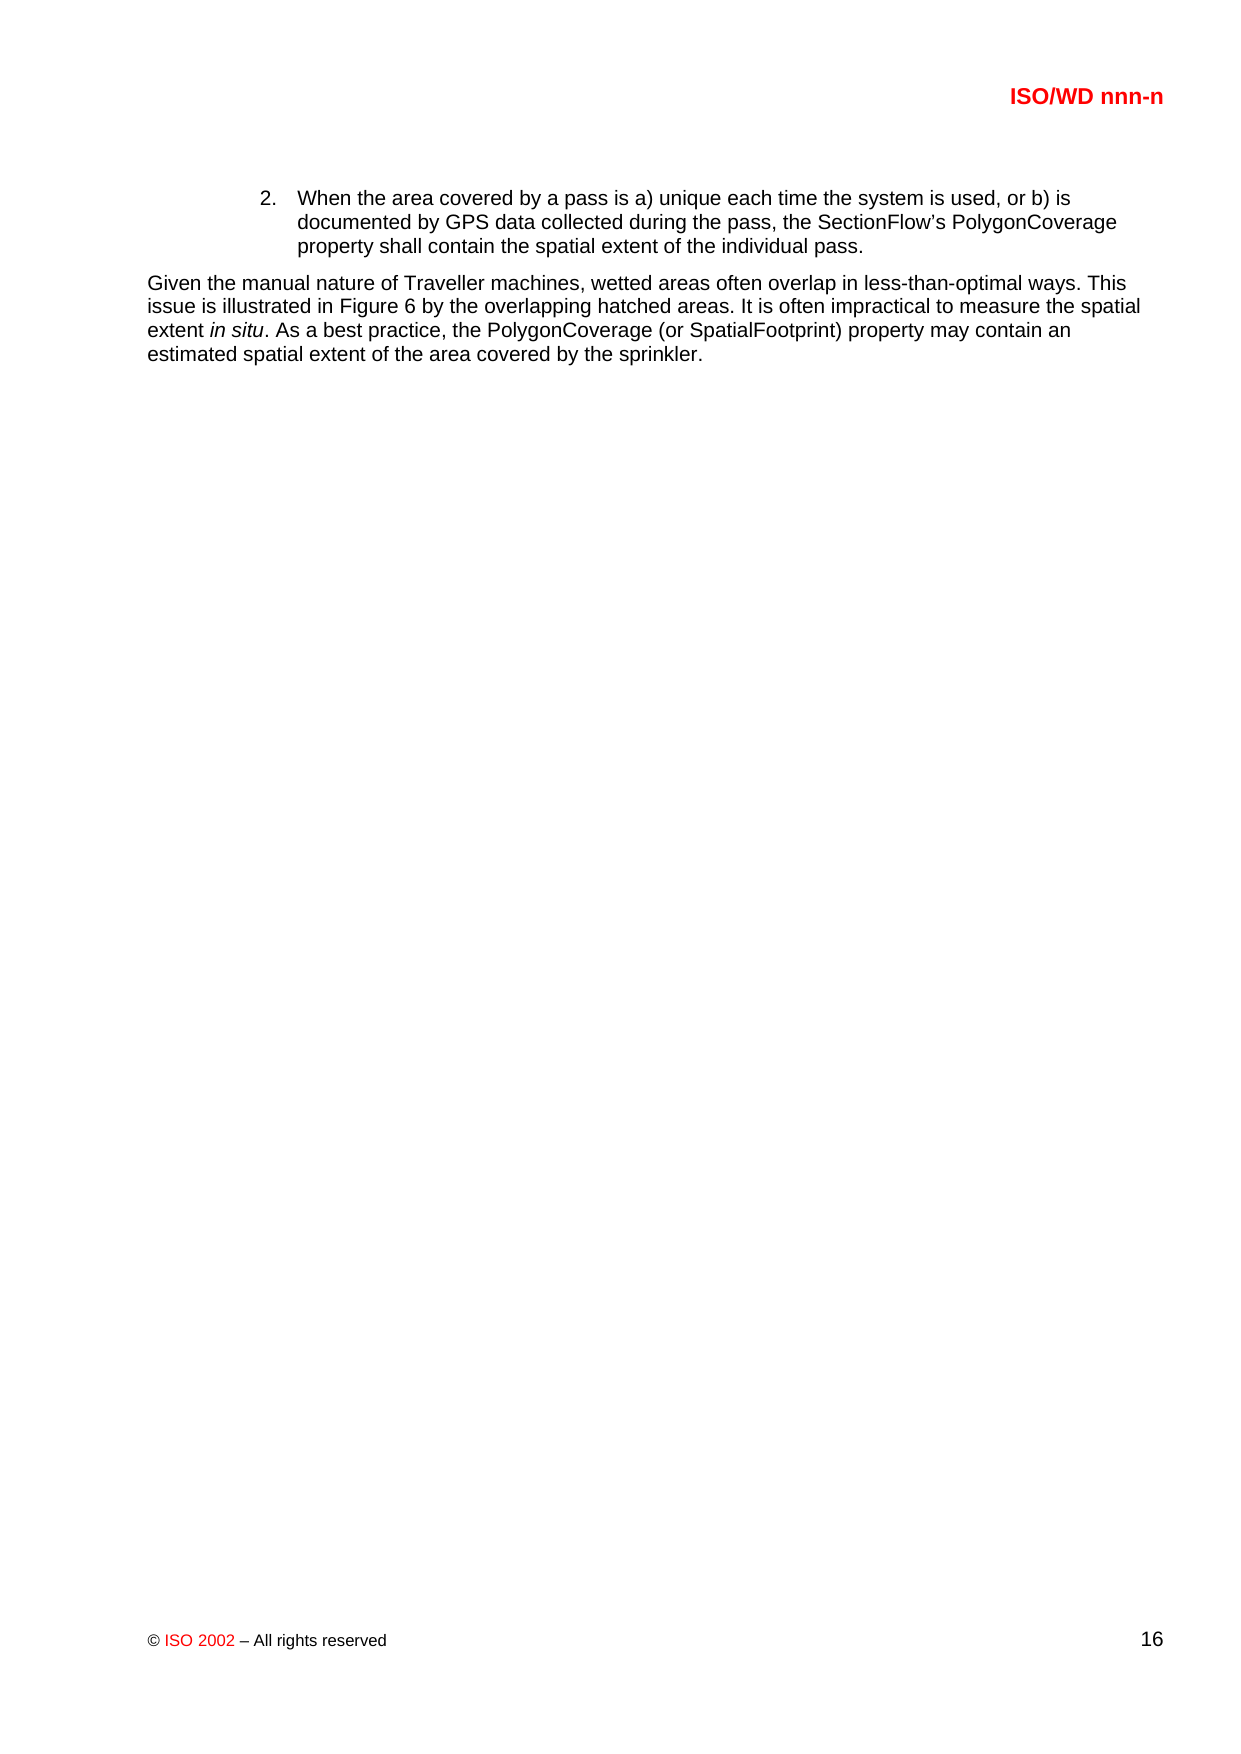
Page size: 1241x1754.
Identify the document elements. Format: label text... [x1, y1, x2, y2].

list When the area covered by a pass is a) unique each time the system is used, or b) is documented by GPS data collected during the pass, the SectionFlow’s PolygonCoverage property shall contain the spatial extent of the individual pass. [259, 186, 1164, 258]
text Given the manual nature of Traveller machines, wetted areas often overlap in less-than-optimal ways. This issue is illustrated in Figure 6 by the overlapping hatched areas. It is often impractical to measure the spatial extent in situ. As a best practice, the PolygonCoverage (or SpatialFootprint) property may contain an estimated spatial extent of the area covered by the sprinkler. [147, 270, 1164, 366]
